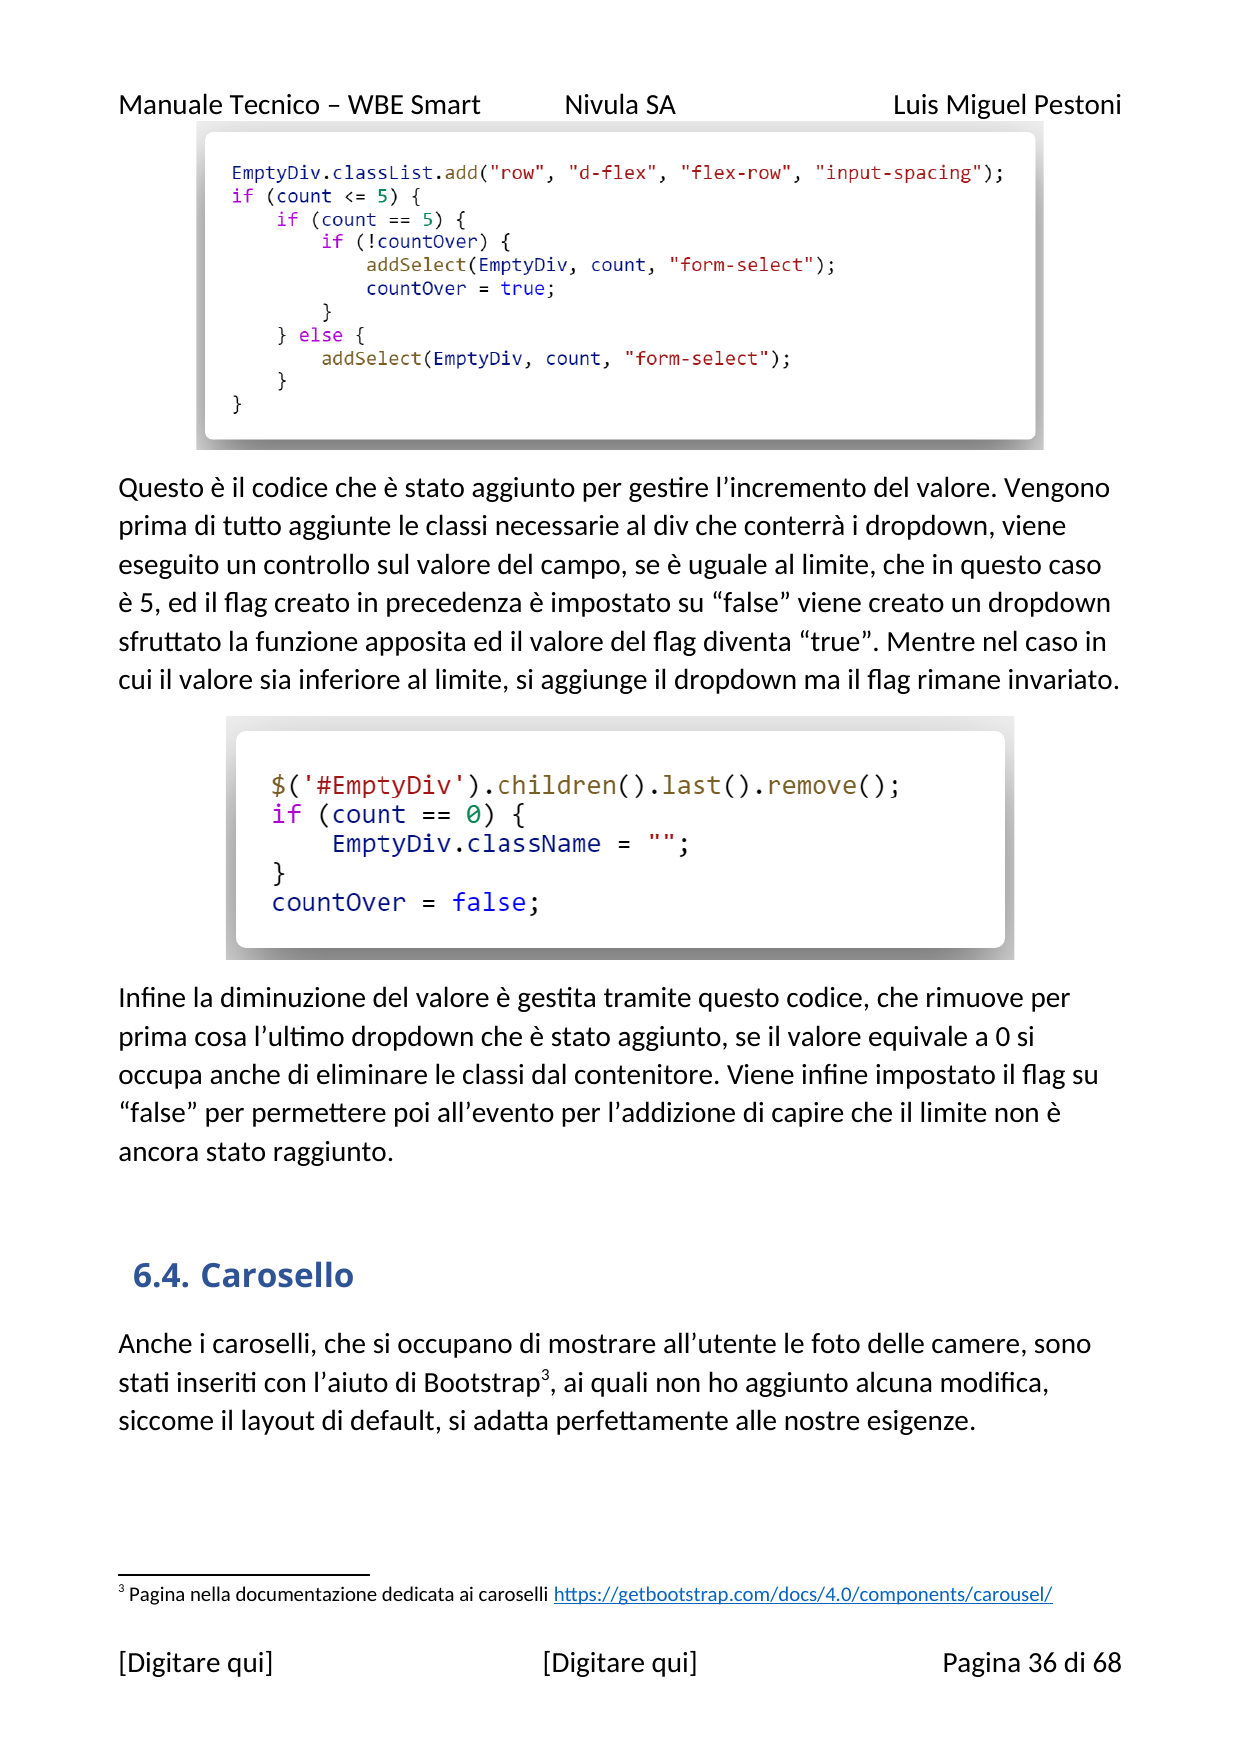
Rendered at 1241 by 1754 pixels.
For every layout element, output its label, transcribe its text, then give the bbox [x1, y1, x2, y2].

text Questo è il codice che è stato aggiunto per gestire l’incremento del valore. Vengono prima di tutto aggiunte le classi necessarie al div che conterrà i dropdown, viene eseguito un controllo sul valore del campo, se è uguale al limite, che in questo caso è 5, ed il flag creato in precedenza è impostato su “false” viene creato un dropdown sfruttato la funzione apposita ed il valore del flag diventa “true”. Mentre nel caso in cui il valore sia inferiore al limite, si aggiunge il dropdown ma il flag rimane invariato. [118, 469, 1122, 697]
picture [225, 716, 1015, 960]
picture [196, 121, 1044, 450]
subtitle Carosello [133, 1251, 1122, 1297]
text Infine la diminuzione del valore è gestita tramite questo codice, che rimuove per prima cosa l’ultimo dropdown che è stato aggiunto, se il valore equivale a 0 si occupa anche di eliminare le classi dal contenitore. Viene infine impostato il flag su “false” per permettere poi all’evento per l’addizione di capire che il limite non è ancora stato raggiunto. [118, 979, 1122, 1168]
text Anche i caroselli, che si occupano di mostrare all’utente le foto delle camere, sono stati inseriti con l’aiuto di Bootstrap, ai quali non ho aggiunto alcuna modifica, siccome il layout di default, si adatta perfettamente alle nostre esigenze. [118, 1325, 1122, 1438]
